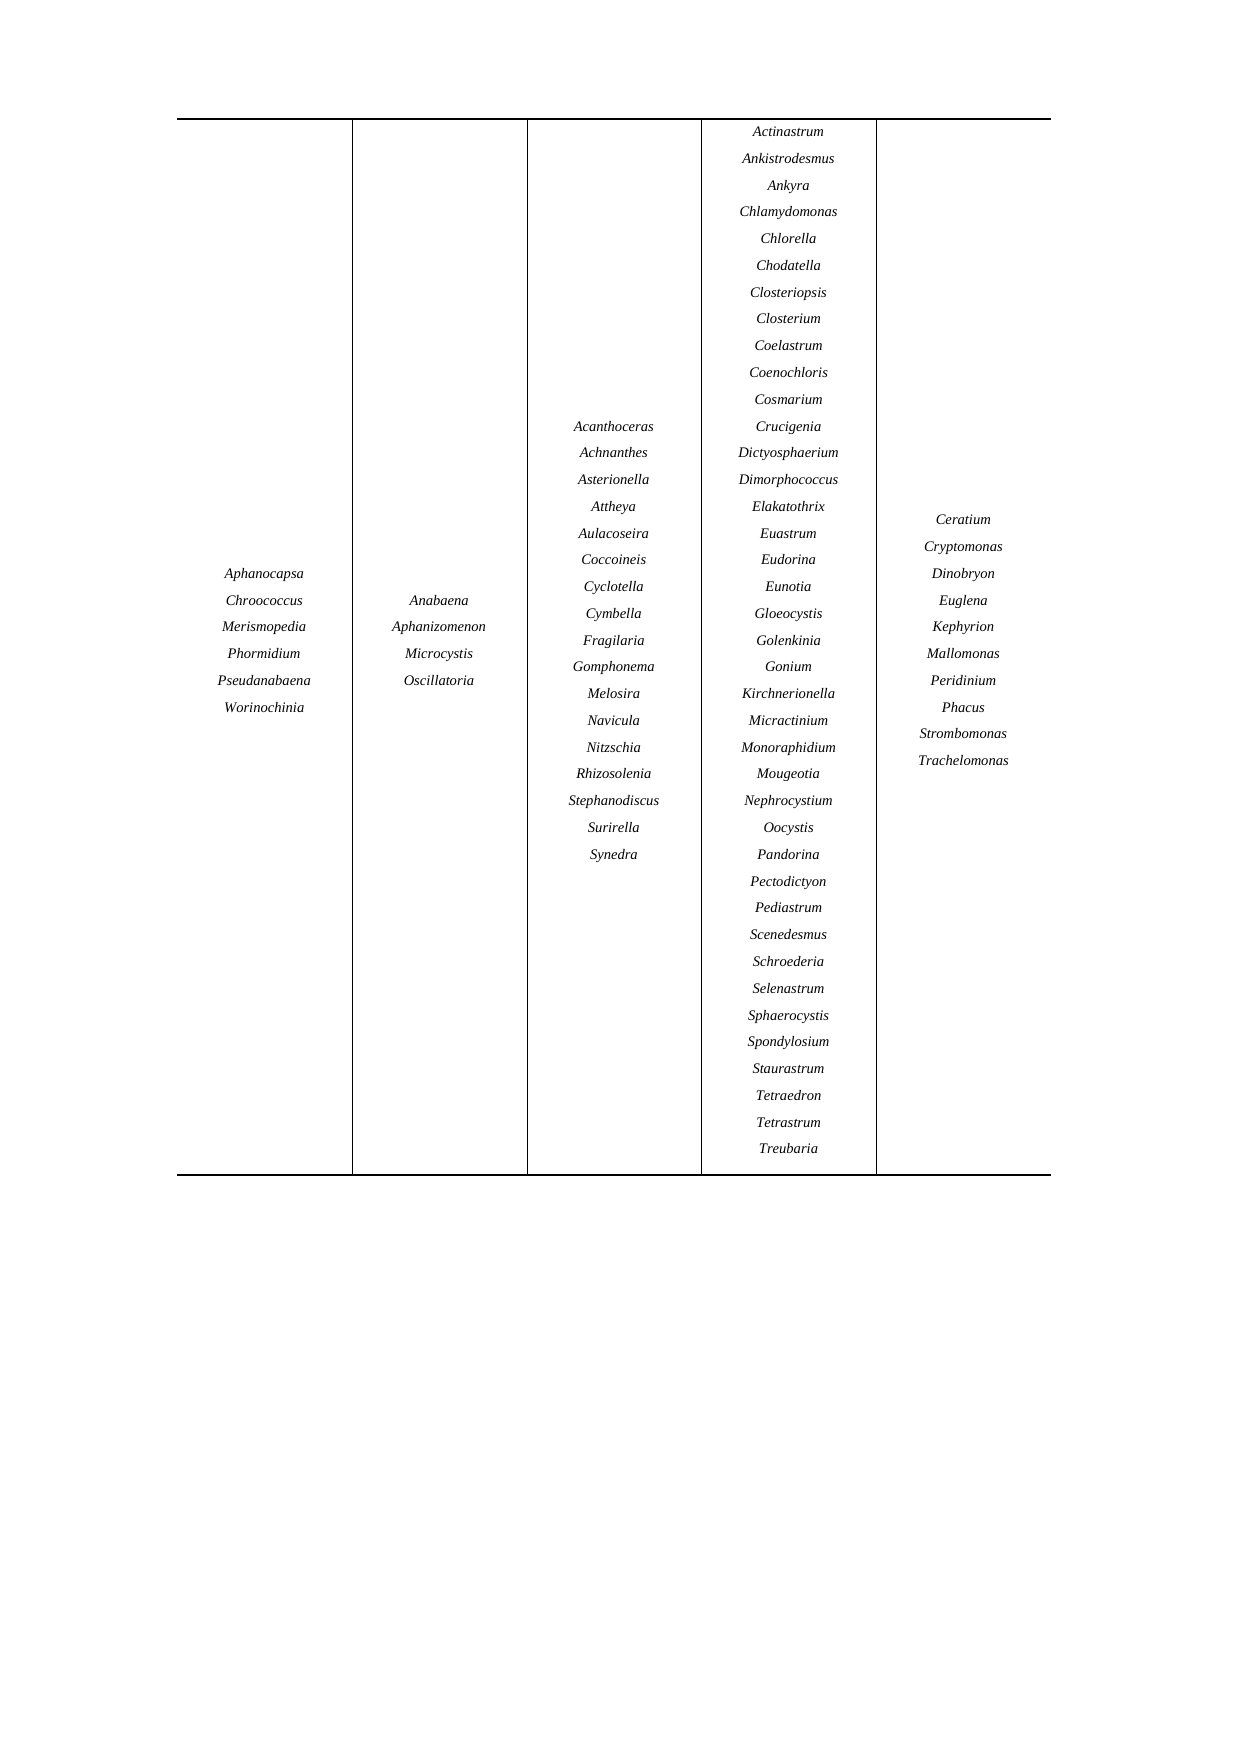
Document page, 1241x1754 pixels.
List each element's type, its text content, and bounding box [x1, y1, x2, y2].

table_cell Anabaena Aphanizomenon Microcystis Oscillatoria [353, 120, 527, 1174]
table_cell Acanthoceras Achnanthes Asterionella Attheya Aulacoseira Coccoineis Cyclotella Cymbella Fragilaria Gomphonema Melosira Navicula Nitzschia Rhizosolenia Stephanodiscus Surirella Synedra [528, 120, 701, 1174]
table_cell Aphanocapsa Chroococcus Merismopedia Phormidium Pseudanabaena Worinochinia [177, 120, 352, 1174]
table_cell Ceratium Cryptomonas Dinobryon Euglena Kephyrion Mallomonas Peridinium Phacus Strombomonas Trachelomonas [877, 120, 1051, 1174]
table_cell Actinastrum Ankistrodesmus Ankyra Chlamydomonas Chlorella Chodatella Closteriopsis Closterium Coelastrum Coenochloris Cosmarium Crucigenia Dictyosphaerium Dimorphococcus Elakatothrix Euastrum Eudorina Eunotia Gloeocystis Golenkinia Gonium Kirchnerionella Micractinium Monoraphidium Mougeotia Nephrocystium Oocystis Pandorina Pectodictyon Pediastrum Scenedesmus Schroederia Selenastrum Sphaerocystis Spondylosium Staurastrum Tetraedron Tetrastrum Treubaria [702, 120, 876, 1174]
